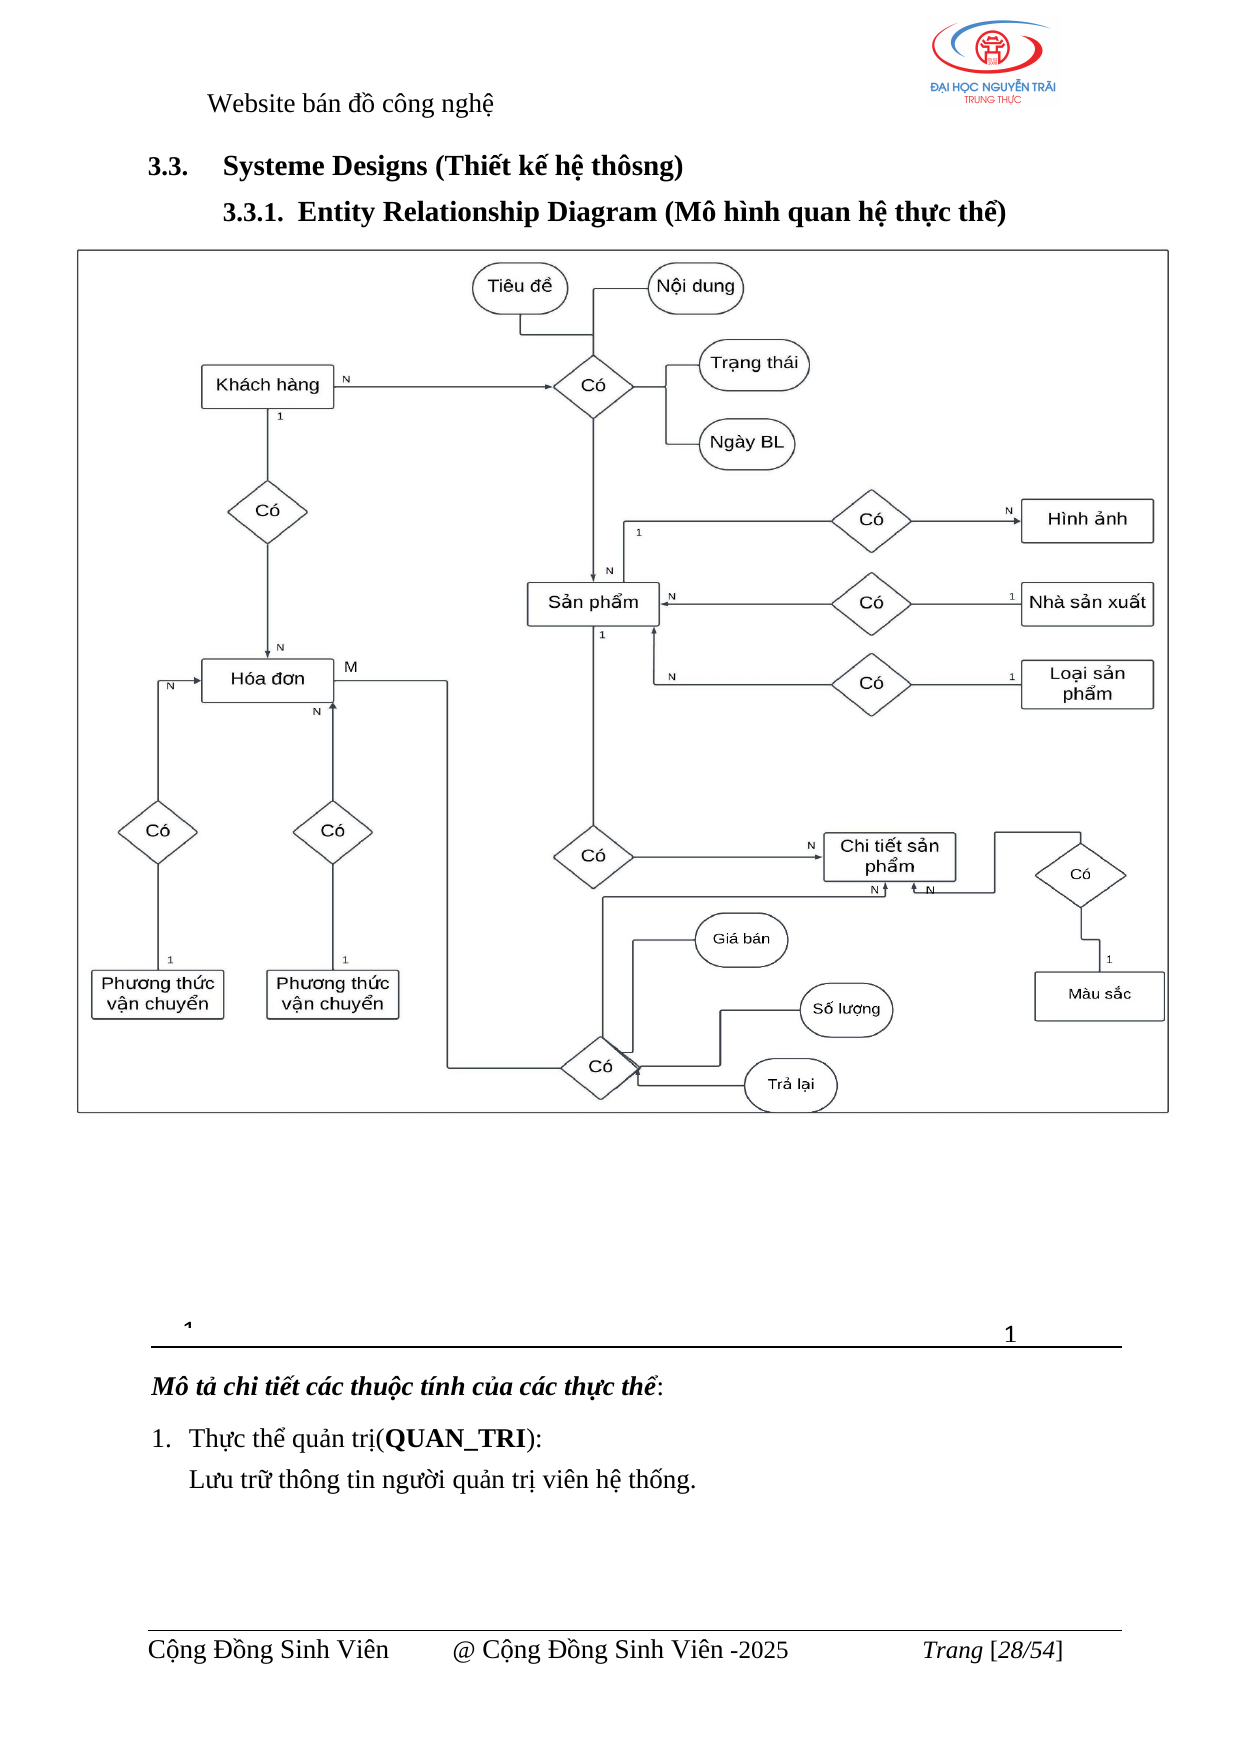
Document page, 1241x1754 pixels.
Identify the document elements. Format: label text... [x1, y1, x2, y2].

text Mô tả chi tiết các thuộc tính của các thực thể: [151, 1369, 1122, 1401]
list Thực thể quản trị(QUAN_TRI): Lưu trữ thông tin người quản trị viên hệ thống. [151, 1422, 1122, 1494]
picture [923, 15, 1062, 108]
subtitle Entity Relationship Diagram (Mô hình quan hệ thực thể) [223, 194, 1122, 227]
picture [65, 239, 1173, 1120]
subtitle Systeme Designs (Thiết kế hệ thôsng) [148, 148, 1122, 181]
